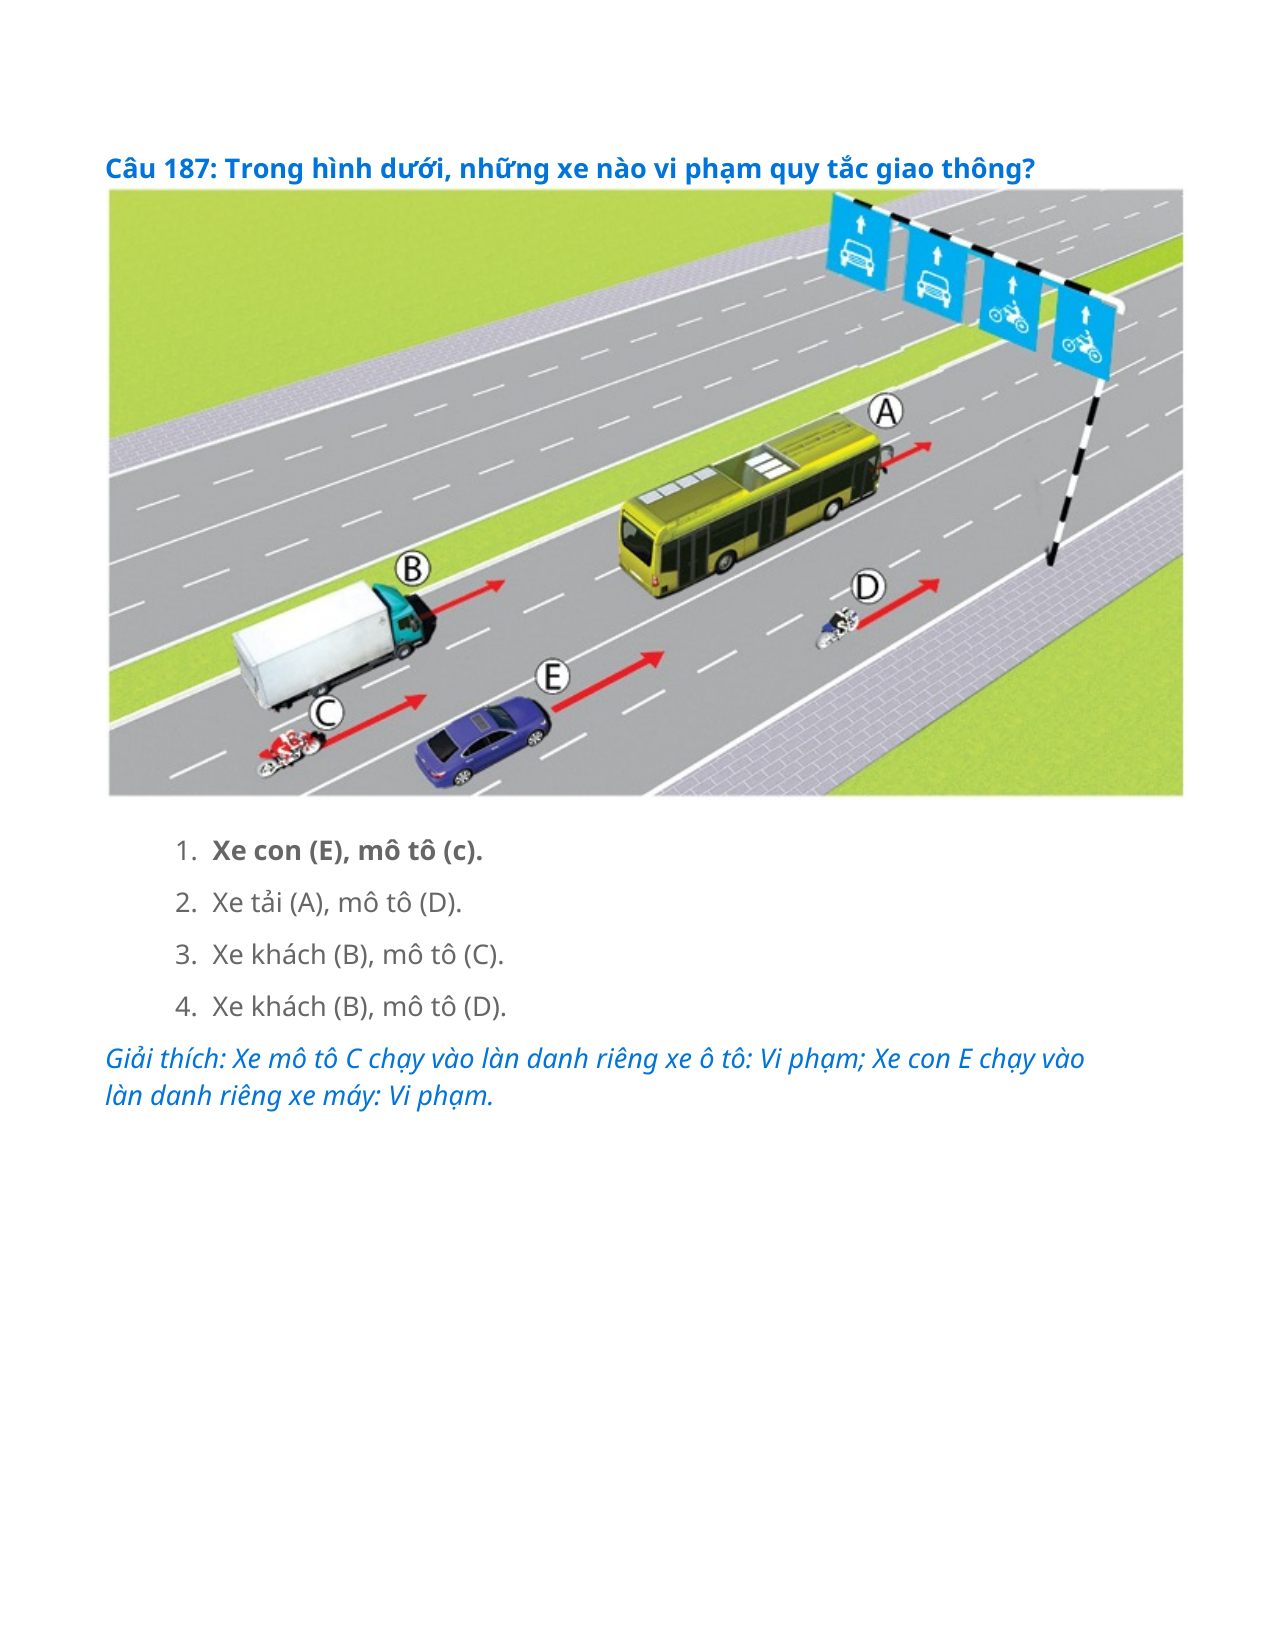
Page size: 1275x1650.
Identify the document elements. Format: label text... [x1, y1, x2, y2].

list Xe tải (A), mô tô (D). [175, 884, 1125, 921]
list Xe con (E), mô tô (c). [175, 832, 1125, 869]
text Câu 187: Trong hình dưới, những xe nào vi phạm quy tắc giao thông? [105, 150, 1125, 186]
text Giải thích: Xe mô tô C chạy vào làn danh riêng xe ô tô: Vi phạm; Xe con E chạy vào làn danh riêng xe máy: Vi phạm. [105, 1039, 1125, 1113]
list Xe khách (B), mô tô (D). [175, 987, 1125, 1024]
picture [105, 186, 1188, 800]
list Xe khách (B), mô tô (C). [175, 936, 1125, 972]
